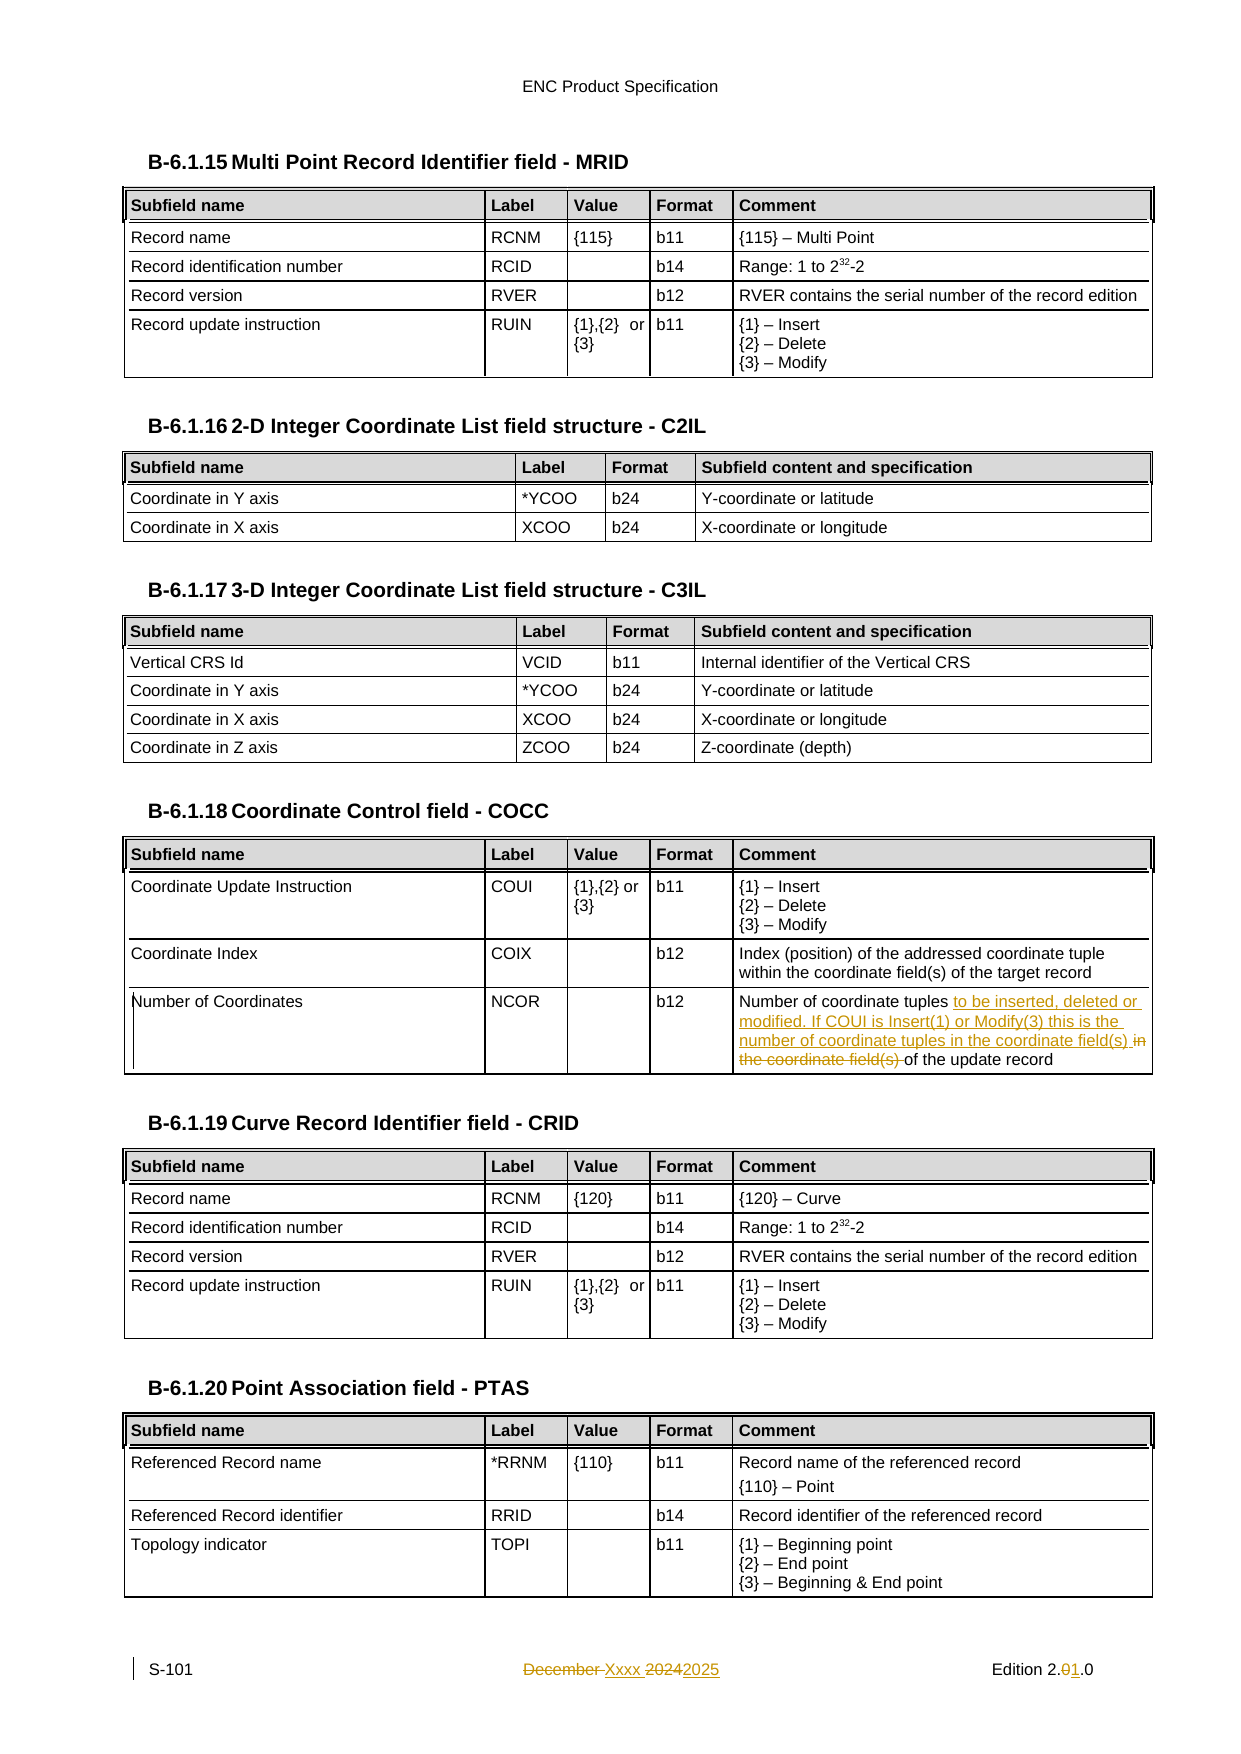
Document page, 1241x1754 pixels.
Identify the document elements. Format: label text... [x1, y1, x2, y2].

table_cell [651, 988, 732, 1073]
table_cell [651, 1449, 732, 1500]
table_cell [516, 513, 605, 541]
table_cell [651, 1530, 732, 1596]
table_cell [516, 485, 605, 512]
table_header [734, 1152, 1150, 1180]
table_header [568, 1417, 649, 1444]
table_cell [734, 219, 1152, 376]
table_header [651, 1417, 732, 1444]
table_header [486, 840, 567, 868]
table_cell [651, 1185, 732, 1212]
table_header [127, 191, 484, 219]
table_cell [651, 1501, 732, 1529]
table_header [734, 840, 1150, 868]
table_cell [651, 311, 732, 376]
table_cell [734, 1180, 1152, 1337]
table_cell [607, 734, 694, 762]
list Point Association field - PTAS [148, 1376, 1094, 1399]
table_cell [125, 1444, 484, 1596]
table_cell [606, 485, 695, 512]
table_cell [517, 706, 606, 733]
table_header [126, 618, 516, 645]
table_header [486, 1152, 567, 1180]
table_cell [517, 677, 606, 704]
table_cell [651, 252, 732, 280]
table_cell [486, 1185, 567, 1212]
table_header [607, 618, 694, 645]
list Coordinate Control field - COCC [148, 799, 1094, 823]
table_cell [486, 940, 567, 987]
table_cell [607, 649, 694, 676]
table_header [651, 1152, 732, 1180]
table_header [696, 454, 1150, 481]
list 2-D Integer Coordinate List field structure - C2IL [148, 414, 1094, 438]
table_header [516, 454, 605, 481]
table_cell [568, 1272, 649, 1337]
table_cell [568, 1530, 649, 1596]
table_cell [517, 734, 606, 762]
list 3-D Integer Coordinate List field structure - C3IL [148, 578, 1094, 602]
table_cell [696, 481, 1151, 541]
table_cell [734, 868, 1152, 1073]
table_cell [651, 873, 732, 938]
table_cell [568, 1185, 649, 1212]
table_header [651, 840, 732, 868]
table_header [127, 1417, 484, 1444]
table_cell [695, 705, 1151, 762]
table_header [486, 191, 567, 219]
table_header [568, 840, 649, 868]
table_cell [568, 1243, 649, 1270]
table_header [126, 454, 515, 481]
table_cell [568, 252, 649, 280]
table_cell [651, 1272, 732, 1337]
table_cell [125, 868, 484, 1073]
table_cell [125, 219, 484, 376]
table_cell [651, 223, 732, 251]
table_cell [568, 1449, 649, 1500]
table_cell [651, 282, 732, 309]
list Multi Point Record Identifier field - MRID [148, 150, 1094, 174]
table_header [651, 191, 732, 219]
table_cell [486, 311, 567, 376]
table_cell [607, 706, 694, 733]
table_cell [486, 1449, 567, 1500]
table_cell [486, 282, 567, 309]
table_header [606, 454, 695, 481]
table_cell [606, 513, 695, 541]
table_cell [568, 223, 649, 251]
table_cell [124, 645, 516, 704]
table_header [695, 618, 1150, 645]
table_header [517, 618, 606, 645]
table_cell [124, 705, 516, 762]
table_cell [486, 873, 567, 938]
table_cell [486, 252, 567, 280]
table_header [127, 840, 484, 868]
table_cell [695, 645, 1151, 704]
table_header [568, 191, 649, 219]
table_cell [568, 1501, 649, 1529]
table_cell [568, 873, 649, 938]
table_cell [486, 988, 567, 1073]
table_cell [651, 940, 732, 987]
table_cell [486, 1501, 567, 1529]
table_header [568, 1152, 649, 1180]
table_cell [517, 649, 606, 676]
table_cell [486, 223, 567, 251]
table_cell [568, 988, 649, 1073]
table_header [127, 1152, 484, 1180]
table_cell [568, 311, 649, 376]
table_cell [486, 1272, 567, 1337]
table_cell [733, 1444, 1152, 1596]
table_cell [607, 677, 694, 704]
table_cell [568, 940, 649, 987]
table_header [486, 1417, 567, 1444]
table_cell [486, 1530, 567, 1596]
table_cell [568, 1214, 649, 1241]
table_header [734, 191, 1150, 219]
list Curve Record Identifier field - CRID [148, 1111, 1094, 1135]
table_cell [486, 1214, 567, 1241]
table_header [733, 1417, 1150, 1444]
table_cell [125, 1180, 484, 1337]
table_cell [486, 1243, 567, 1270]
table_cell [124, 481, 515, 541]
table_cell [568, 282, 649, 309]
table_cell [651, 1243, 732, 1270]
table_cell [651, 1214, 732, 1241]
